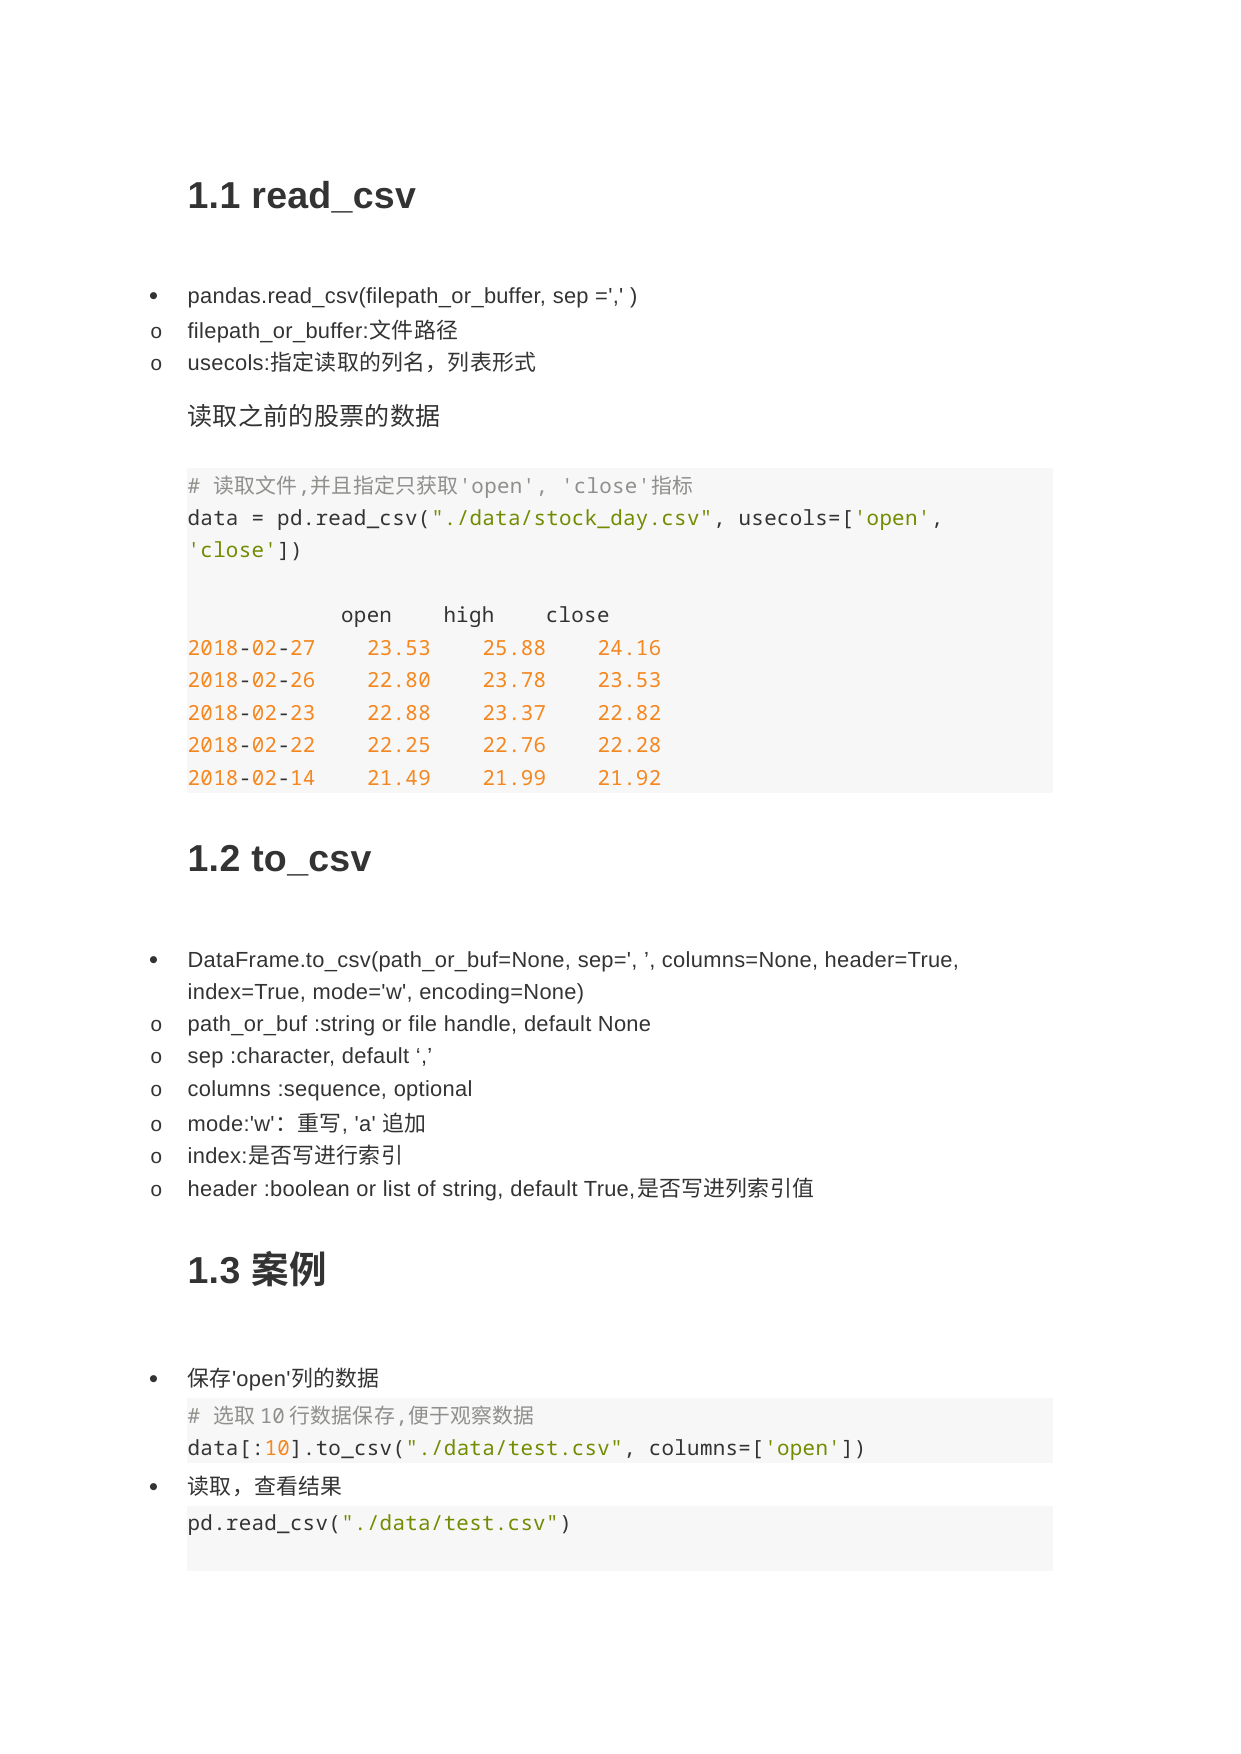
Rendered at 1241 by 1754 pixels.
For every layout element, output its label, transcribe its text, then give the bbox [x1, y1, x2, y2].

text # 选取10行数据保存,便于观察数据 [187, 1398, 1053, 1431]
list mode:'w'：重写, 'a' 追加 [150, 1106, 1053, 1138]
text 2018-02-14 21.49 21.99 21.92 [187, 761, 1053, 793]
list sep :character, default ‘,’ [150, 1041, 1053, 1073]
text data = pd.read_csv("./data/stock_day.csv", usecols=['open', 'close']) [187, 501, 1053, 566]
list filepath_or_buffer:文件路径 [150, 312, 1053, 345]
text # 读取文件,并且指定只获取'open', 'close'指标 [187, 468, 1053, 501]
text open high close [187, 598, 1053, 631]
list path_or_buf :string or file handle, default None [150, 1008, 1053, 1041]
list header :boolean or list of string, default True,是否写进列索引值 [150, 1171, 1053, 1203]
list index:是否写进行索引 [150, 1138, 1053, 1171]
list columns :sequence, optional [150, 1073, 1053, 1106]
subtitle 1.2 to_csv [187, 825, 1053, 890]
subtitle 1.3 案例 [187, 1235, 1053, 1300]
text pd.read_csv("./data/test.csv") [187, 1506, 1053, 1539]
text 2018-02-23 22.88 23.37 22.82 [187, 696, 1053, 728]
subtitle 1.1 read_csv [187, 162, 1053, 227]
text 2018-02-22 22.25 22.76 22.28 [187, 728, 1053, 761]
list usecols:指定读取的列名，列表形式 [150, 345, 1053, 377]
list 保存'open'列的数据 [150, 1361, 1053, 1393]
text 2018-02-26 22.80 23.78 23.53 [187, 663, 1053, 696]
list pandas.read_csv(filepath_or_buffer, sep =',' ) [150, 280, 1053, 312]
list 读取，查看结果 [150, 1468, 1053, 1501]
text data[:10].to_csv("./data/test.csv", columns=['open']) [187, 1431, 1053, 1463]
list DataFrame.to_csv(path_or_buf=None, sep=', ’, columns=None, header=True, index=True, mode='w', encoding=None) [150, 943, 1053, 1008]
text 2018-02-27 23.53 25.88 24.16 [187, 631, 1053, 663]
text 读取之前的股票的数据 [187, 382, 1053, 447]
